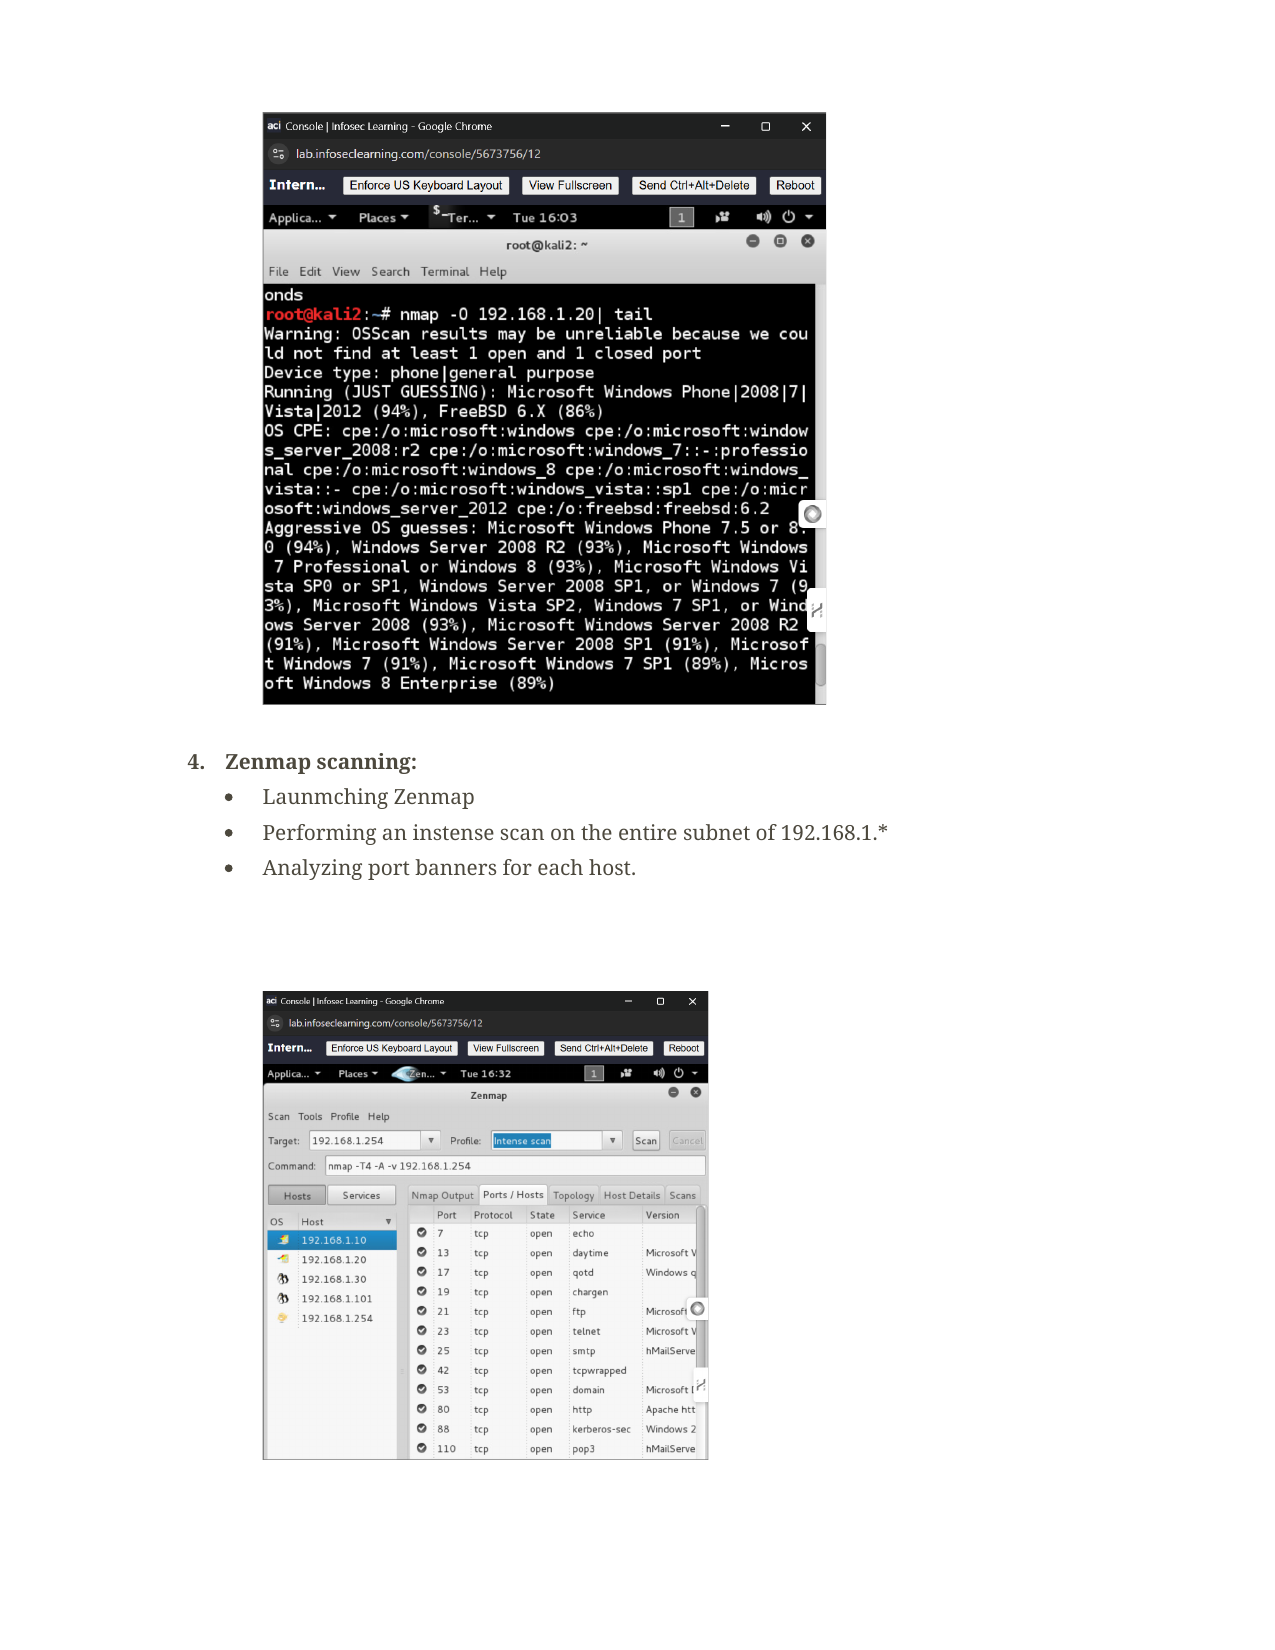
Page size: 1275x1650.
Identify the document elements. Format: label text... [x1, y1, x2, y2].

list Launmching Zenmap [225, 782, 1125, 811]
picture [262, 991, 709, 1460]
picture [262, 112, 827, 705]
list Zenmap scanning: [187, 747, 1125, 775]
list Performing an instense scan on the entire subnet of 192.168.1.* [225, 818, 1125, 846]
list Analyzing port banners for each host. [225, 853, 1125, 882]
